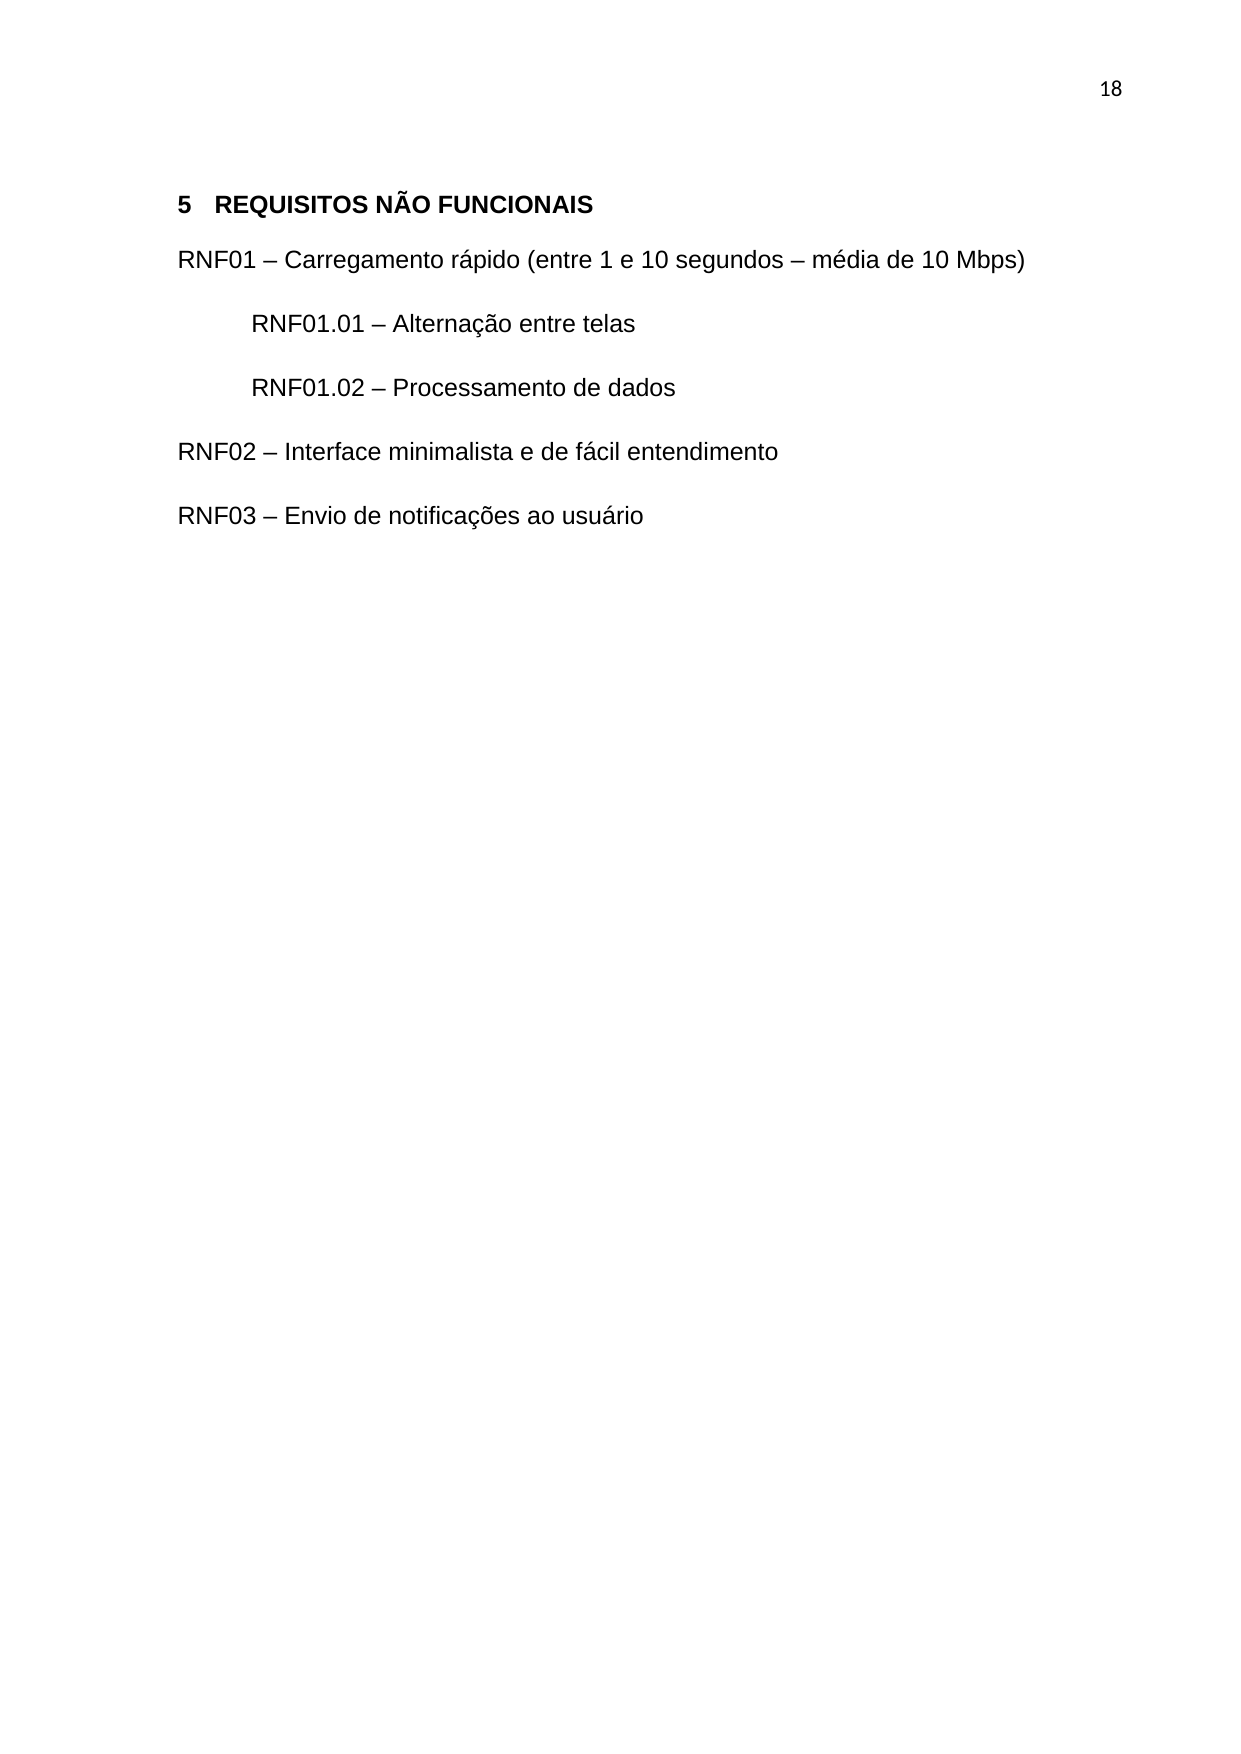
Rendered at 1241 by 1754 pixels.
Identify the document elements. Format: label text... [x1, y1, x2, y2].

text RNF01 – Carregamento rápido (entre 1 e 10 segundos – média de 10 Mbps) [177, 245, 1122, 274]
text RNF01.02 – Processamento de dados [177, 373, 1122, 402]
text RNF01.01 – Alternação entre telas [177, 309, 1122, 338]
text RNF02 – Interface minimalista e de fácil entendimento [177, 437, 1122, 466]
subtitle REQUISITOS NÃO FUNCIONAIS [177, 190, 1122, 218]
text RNF03 – Envio de notificações ao usuário [177, 501, 1122, 530]
